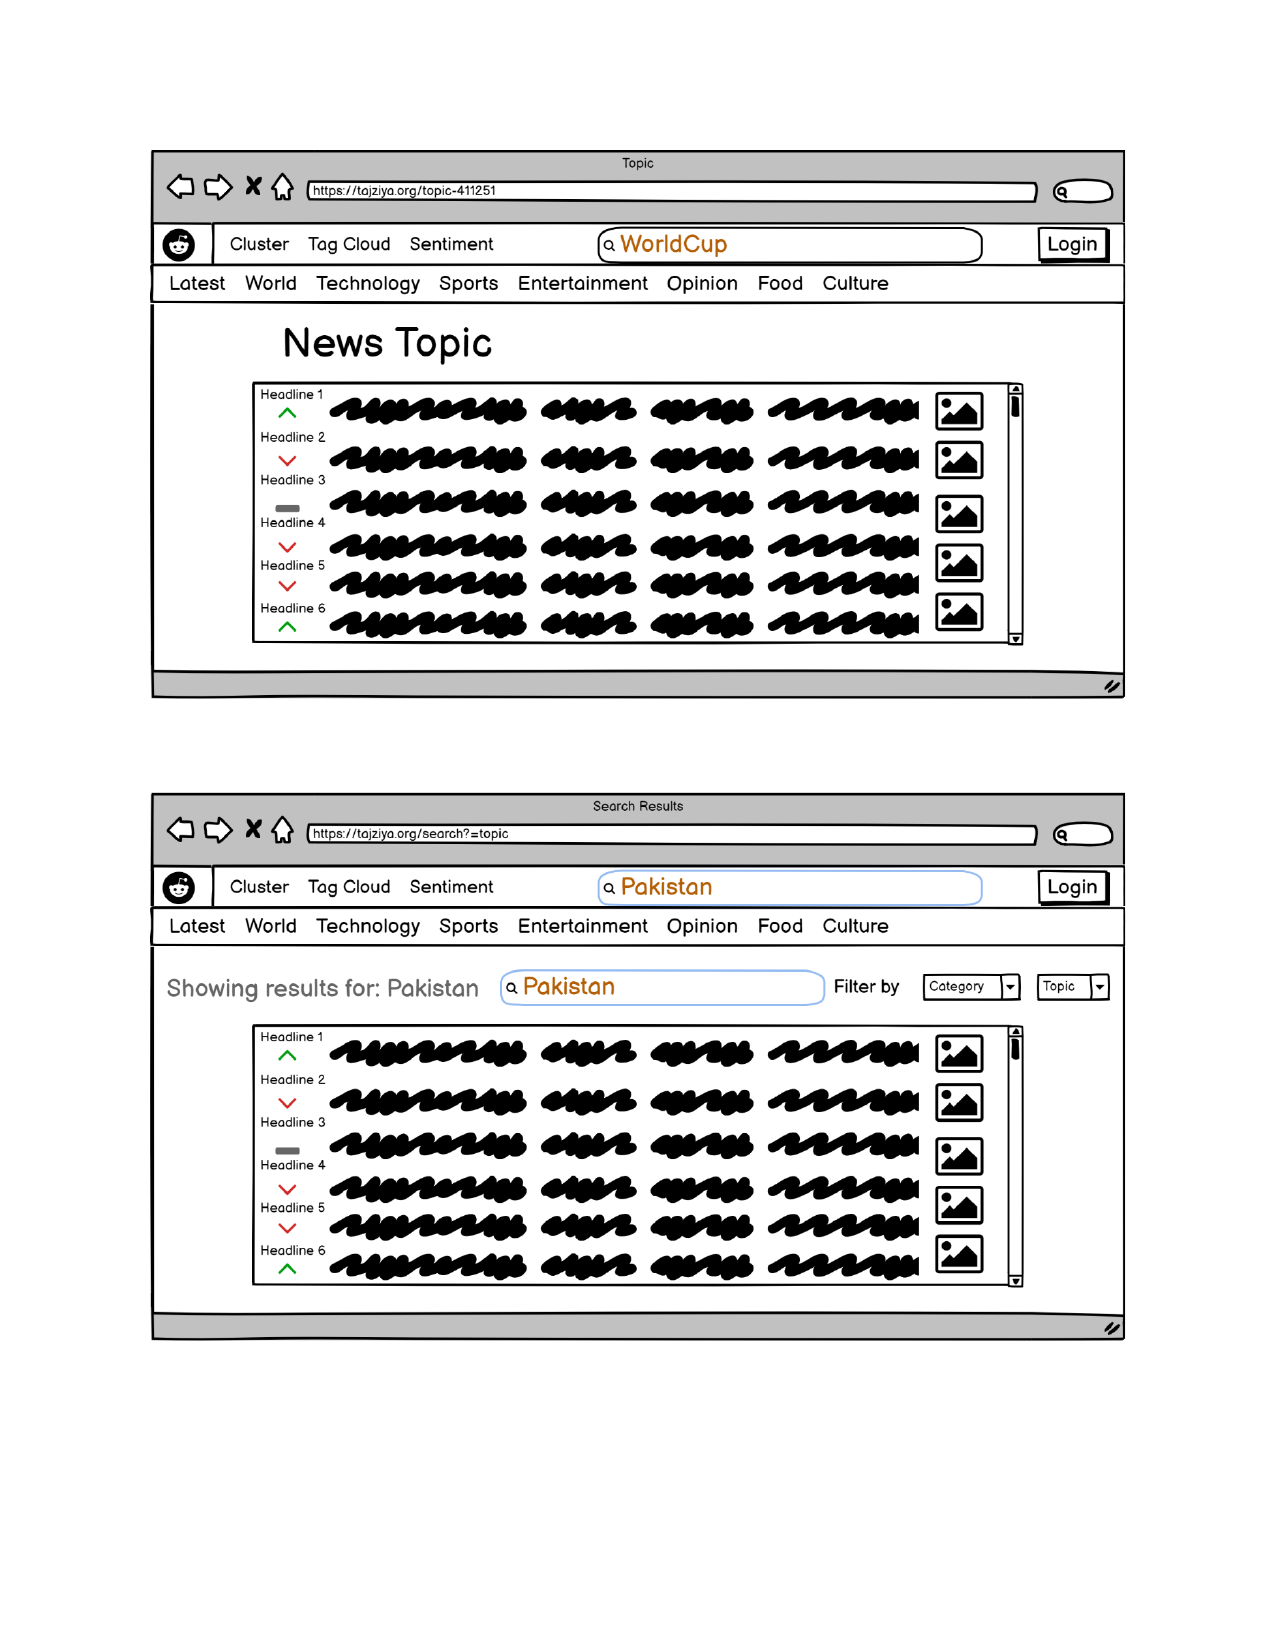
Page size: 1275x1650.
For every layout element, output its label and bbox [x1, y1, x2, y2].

picture [150, 792, 1125, 1341]
picture [150, 150, 1125, 699]
